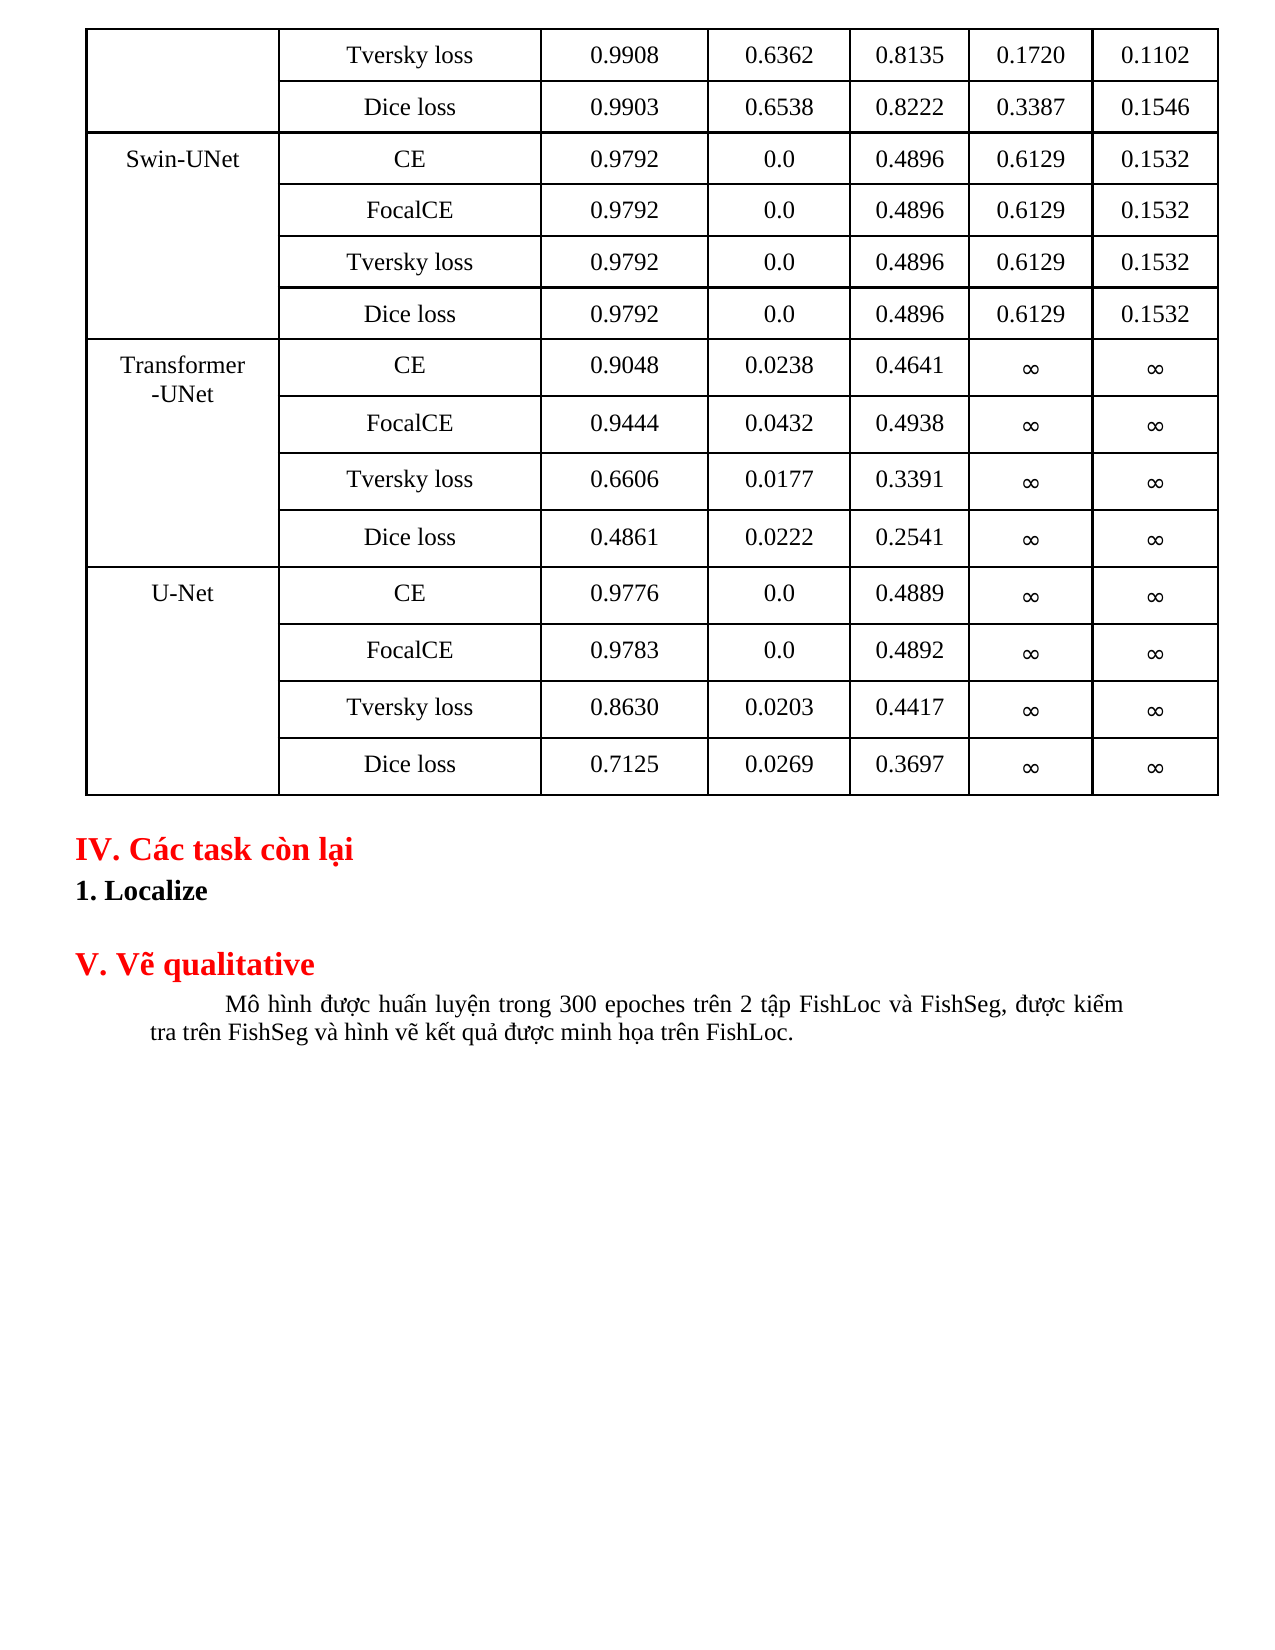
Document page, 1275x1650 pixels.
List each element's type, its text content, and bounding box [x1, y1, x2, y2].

text 1. Localize [75, 873, 1200, 907]
table_cell 0.4896 [851, 237, 968, 286]
table_cell ∞ [970, 397, 1091, 452]
table_cell 0.9903 [542, 82, 707, 131]
table_cell 0.0 [709, 185, 849, 235]
table_cell 0.9792 [542, 134, 707, 183]
table_cell ∞ [1094, 397, 1217, 452]
table_cell FocalCE [280, 397, 540, 452]
table_cell 0.8222 [851, 82, 968, 131]
table_cell 0.6129 [970, 134, 1091, 183]
table_cell 0.1720 [970, 30, 1091, 80]
text V. Vẽ qualitative [75, 945, 1200, 983]
table_cell Dice loss [280, 739, 540, 794]
table_cell 0.4892 [851, 625, 968, 680]
table_cell Transformer -UNet [88, 340, 278, 566]
table_cell 0.4938 [851, 397, 968, 452]
table_cell ∞ [970, 625, 1091, 680]
table_cell 0.3391 [851, 454, 968, 509]
table_cell 0.4417 [851, 682, 968, 737]
text Mô hình được huấn luyện trong 300 epoches trên 2 tập FishLoc và FishSeg, được kiểm tra trên FishSeg và hình vẽ kết quả được minh họa trên FishLoc. [150, 989, 1125, 1046]
table_cell 0.0 [709, 568, 849, 623]
table_cell 0.6362 [709, 30, 849, 80]
table_cell 0.0 [709, 134, 849, 183]
table_cell Tversky loss [280, 237, 540, 286]
table_cell 0.3697 [851, 739, 968, 794]
table_cell 0.0 [709, 289, 849, 338]
table_cell 0.1102 [1094, 30, 1217, 80]
table_cell ∞ [970, 739, 1091, 794]
table_cell 0.9783 [542, 625, 707, 680]
table_cell 0.1546 [1094, 82, 1217, 131]
table_cell 0.3387 [970, 82, 1091, 131]
table_cell 0.4641 [851, 340, 968, 395]
table_cell 0.4896 [851, 185, 968, 235]
table_cell ∞ [970, 454, 1091, 509]
table_cell ∞ [1094, 511, 1217, 566]
table_cell Dice loss [280, 82, 540, 131]
table_cell ∞ [1094, 454, 1217, 509]
table_cell 0.0203 [709, 682, 849, 737]
table_cell 0.9048 [542, 340, 707, 395]
table_cell 0.9792 [542, 185, 707, 235]
table_cell ∞ [1094, 739, 1217, 794]
table_cell Dice loss [280, 511, 540, 566]
table_cell CE [280, 568, 540, 623]
table_cell CE [280, 134, 540, 183]
table_cell 0.0 [709, 237, 849, 286]
table_cell ∞ [970, 568, 1091, 623]
table_cell ∞ [970, 682, 1091, 737]
table_cell 0.9444 [542, 397, 707, 452]
table_cell 0.0269 [709, 739, 849, 794]
table_cell FocalCE [280, 625, 540, 680]
table_cell FocalCE [280, 185, 540, 235]
table_cell ∞ [1094, 568, 1217, 623]
table_cell 0.0222 [709, 511, 849, 566]
table_cell 0.9792 [542, 237, 707, 286]
table_cell 0.7125 [542, 739, 707, 794]
table_cell Tversky loss [280, 454, 540, 509]
table_cell ∞ [1094, 682, 1217, 737]
table_cell 0.9792 [542, 289, 707, 338]
table_cell 0.8135 [851, 30, 968, 80]
table_cell ∞ [1094, 625, 1217, 680]
table_cell 0.6606 [542, 454, 707, 509]
table_cell 0.6129 [970, 185, 1091, 235]
table_cell ∞ [970, 511, 1091, 566]
table_cell Tversky loss [280, 30, 540, 80]
table_cell 0.1532 [1094, 289, 1217, 338]
table_cell 0.0177 [709, 454, 849, 509]
table_cell 0.1532 [1094, 134, 1217, 183]
table_cell ∞ [970, 340, 1091, 395]
table_cell 0.6538 [709, 82, 849, 131]
table_cell 0.4896 [851, 134, 968, 183]
table_cell U-Net [88, 568, 278, 794]
table_cell 0.6129 [970, 237, 1091, 286]
table_cell 0.6129 [970, 289, 1091, 338]
table_cell 0.1532 [1094, 237, 1217, 286]
table_cell 0.4889 [851, 568, 968, 623]
table_cell 0.9776 [542, 568, 707, 623]
table_cell ∞ [1094, 340, 1217, 395]
table_cell 0.4896 [851, 289, 968, 338]
table_cell 0.0238 [709, 340, 849, 395]
table_cell 0.4861 [542, 511, 707, 566]
table_cell 0.2541 [851, 511, 968, 566]
table_cell 0.8630 [542, 682, 707, 737]
table_cell 0.0 [709, 625, 849, 680]
table_cell CE [280, 340, 540, 395]
table_cell 0.0432 [709, 397, 849, 452]
table_cell 0.9908 [542, 30, 707, 80]
table_cell Dice loss [280, 289, 540, 338]
table_cell Swin-UNet [88, 134, 278, 338]
table_cell 0.1532 [1094, 185, 1217, 235]
table_cell Tversky loss [280, 682, 540, 737]
text IV. Các task còn lại [75, 829, 1200, 867]
